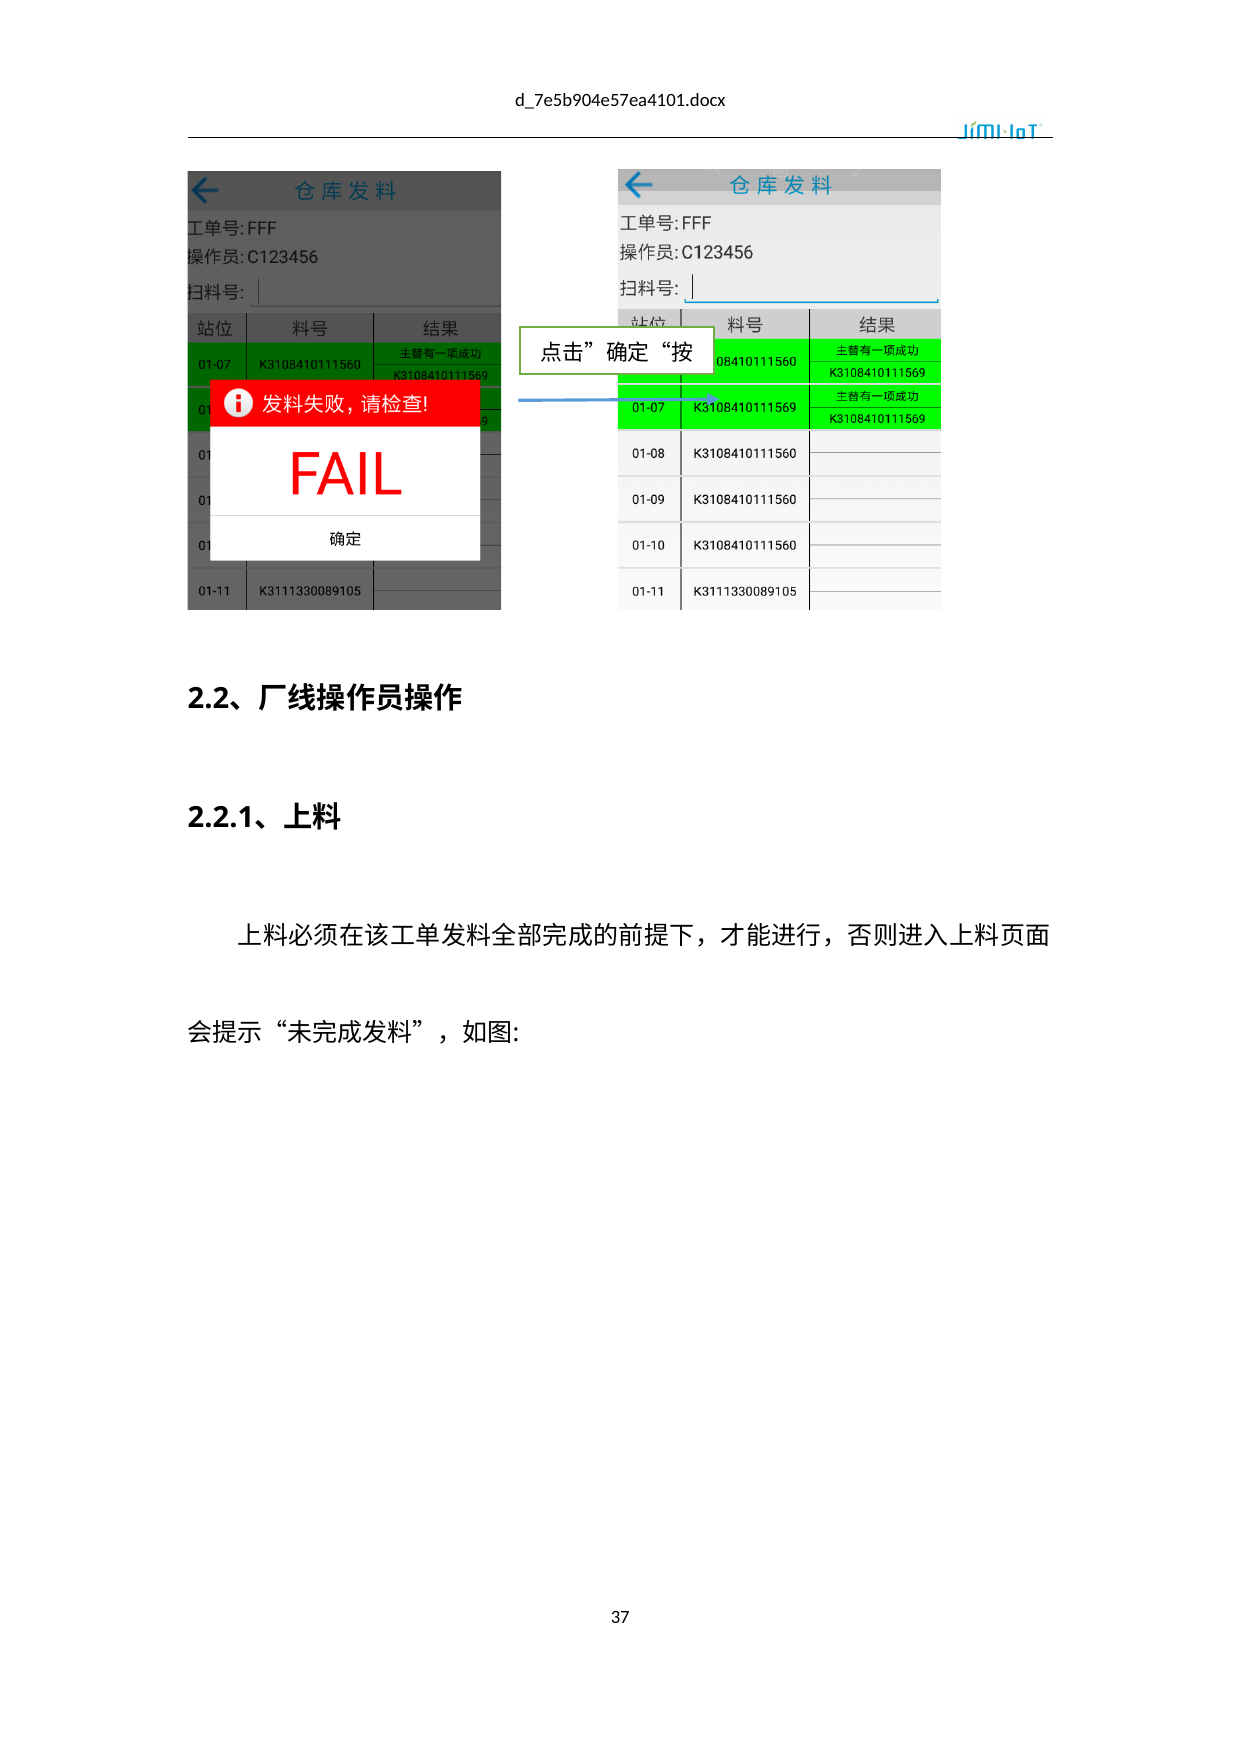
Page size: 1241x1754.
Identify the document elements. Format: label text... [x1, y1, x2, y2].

text 上料必须在该工单发料全部完成的前提下，才能进行，否则进入上料页面会提示“未完成发料”，如图: [187, 901, 1053, 1063]
picture [987, 127, 991, 137]
picture [980, 127, 984, 137]
subtitle 2.2.1、上料 [187, 782, 1053, 847]
picture [187, 171, 502, 610]
picture [954, 117, 1047, 137]
picture [954, 138, 1047, 145]
picture [617, 169, 941, 610]
subtitle 2.2、厂线操作员操作 [187, 663, 1053, 728]
